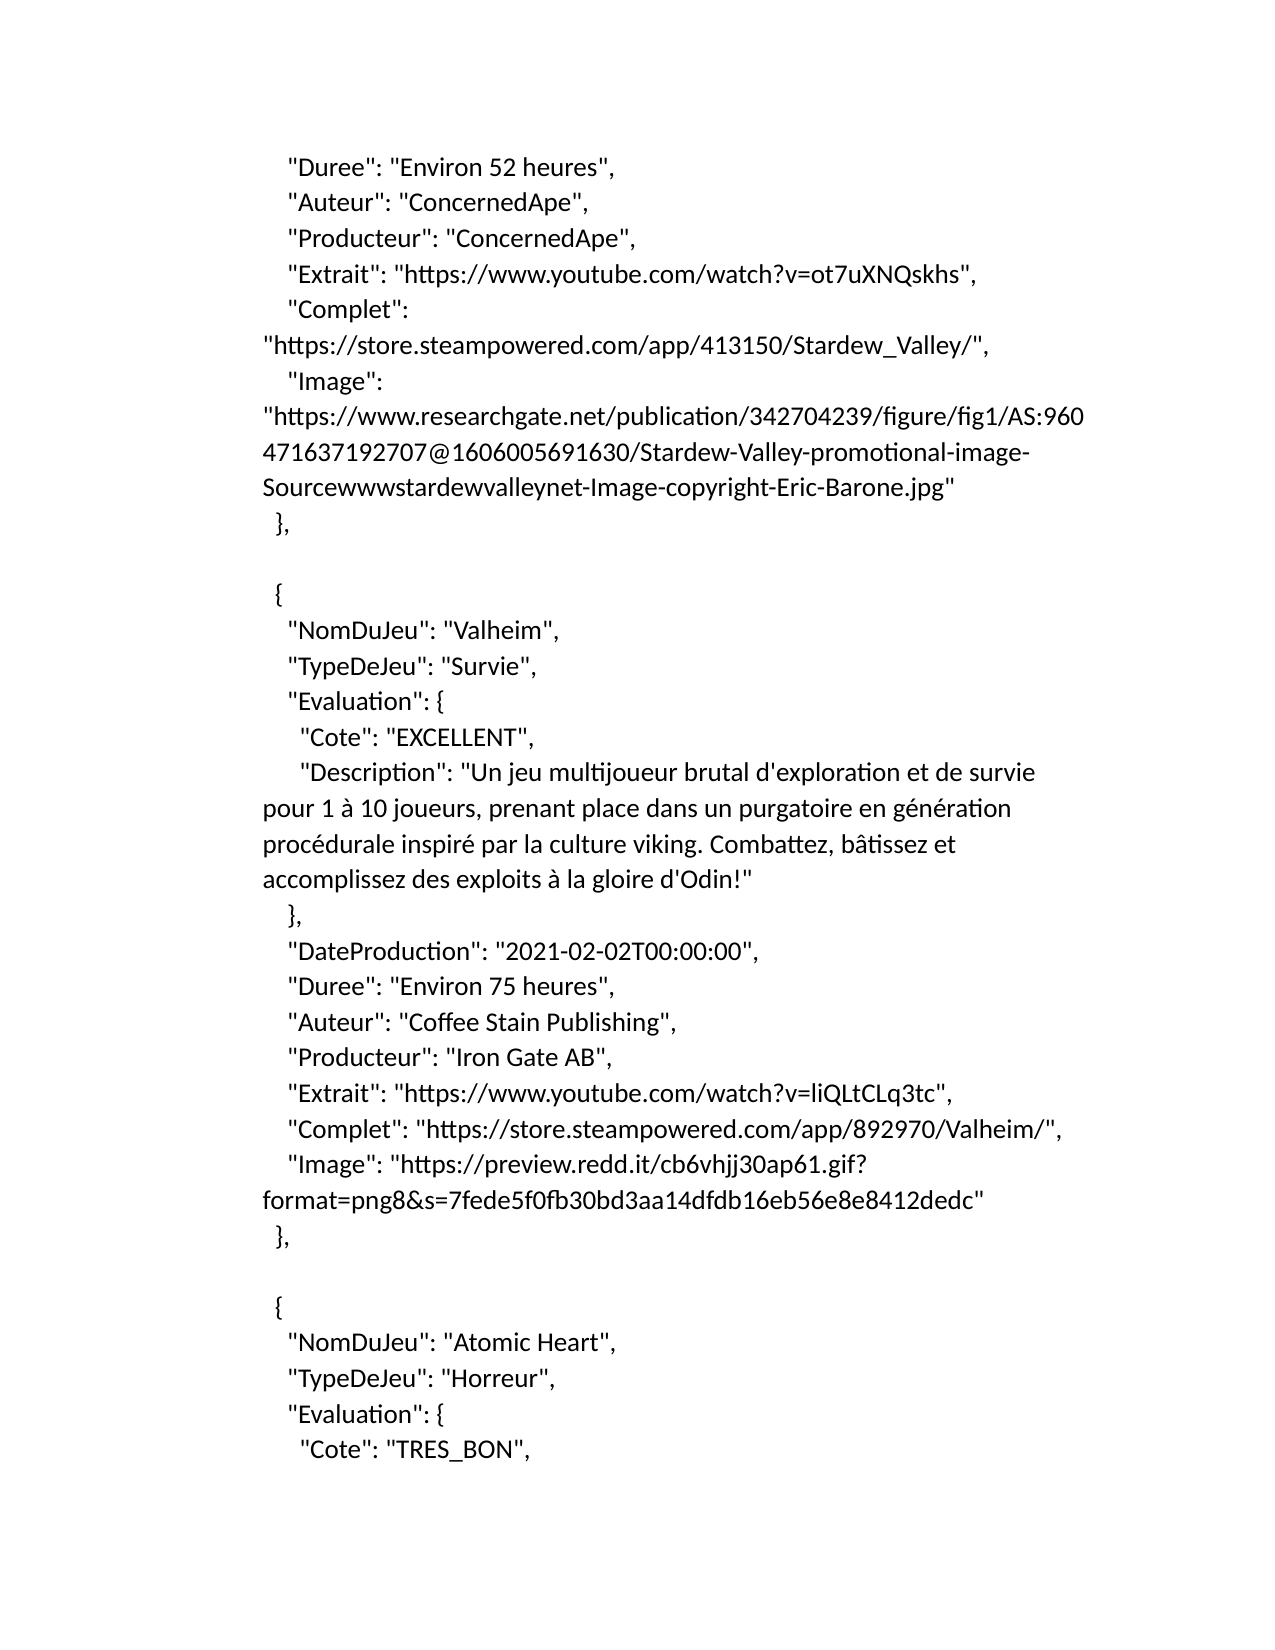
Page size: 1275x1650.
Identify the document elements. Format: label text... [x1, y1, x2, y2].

list }, [262, 1219, 1087, 1252]
list "Image": "https://preview.redd.it/cb6vhjj30ap61.gif?format=png8&s=7fede5f0fb30bd3aa14dfdb16eb56e8e8412dedc" [262, 1147, 1087, 1216]
list { [262, 577, 1087, 611]
list "TypeDeJeu": "Survie", [262, 649, 1087, 682]
list "Producteur": "Iron Gate AB", [262, 1041, 1087, 1074]
list "Evaluation": { [262, 684, 1087, 717]
list "Complet": "https://store.steampowered.com/app/413150/Stardew_Valley/", [262, 292, 1087, 361]
list "Duree": "Environ 75 heures", [262, 969, 1087, 1002]
list "Image": "https://www.researchgate.net/publication/342704239/figure/fig1/AS:960471637192707@1606005691630/Stardew-Valley-promotional-image-Sourcewwwstardewvalleynet-Image-copyright-Eric-Barone.jpg" [262, 364, 1087, 504]
list { [262, 1290, 1087, 1323]
list "Evaluation": { [262, 1397, 1087, 1430]
list "Description": "Un jeu multijoueur brutal d'exploration et de survie pour 1 à 10 joueurs, prenant place dans un purgatoire en génération procédurale inspiré par la culture viking. Combattez, bâtissez et accomplissez des exploits à la gloire d'Odin!" [262, 756, 1087, 896]
list "Cote": "TRES_BON", [262, 1432, 1087, 1466]
list "Duree": "Environ 52 heures", [262, 150, 1087, 183]
list "DateProduction": "2021-02-02T00:00:00", [262, 934, 1087, 967]
list "Auteur": "ConcernedApe", [262, 186, 1087, 219]
list "Extrait": "https://www.youtube.com/watch?v=ot7uXNQskhs", [262, 257, 1087, 290]
list "Producteur": "ConcernedApe", [262, 221, 1087, 254]
list "TypeDeJeu": "Horreur", [262, 1361, 1087, 1394]
list }, [262, 506, 1087, 539]
list "Auteur": "Coffee Stain Publishing", [262, 1005, 1087, 1038]
list "Extrait": "https://www.youtube.com/watch?v=liQLtCLq3tc", [262, 1076, 1087, 1109]
list "NomDuJeu": "Valheim", [262, 613, 1087, 646]
list "NomDuJeu": "Atomic Heart", [262, 1326, 1087, 1359]
list "Complet": "https://store.steampowered.com/app/892970/Valheim/", [262, 1112, 1087, 1145]
list "Cote": "EXCELLENT", [262, 720, 1087, 753]
list }, [262, 898, 1087, 931]
